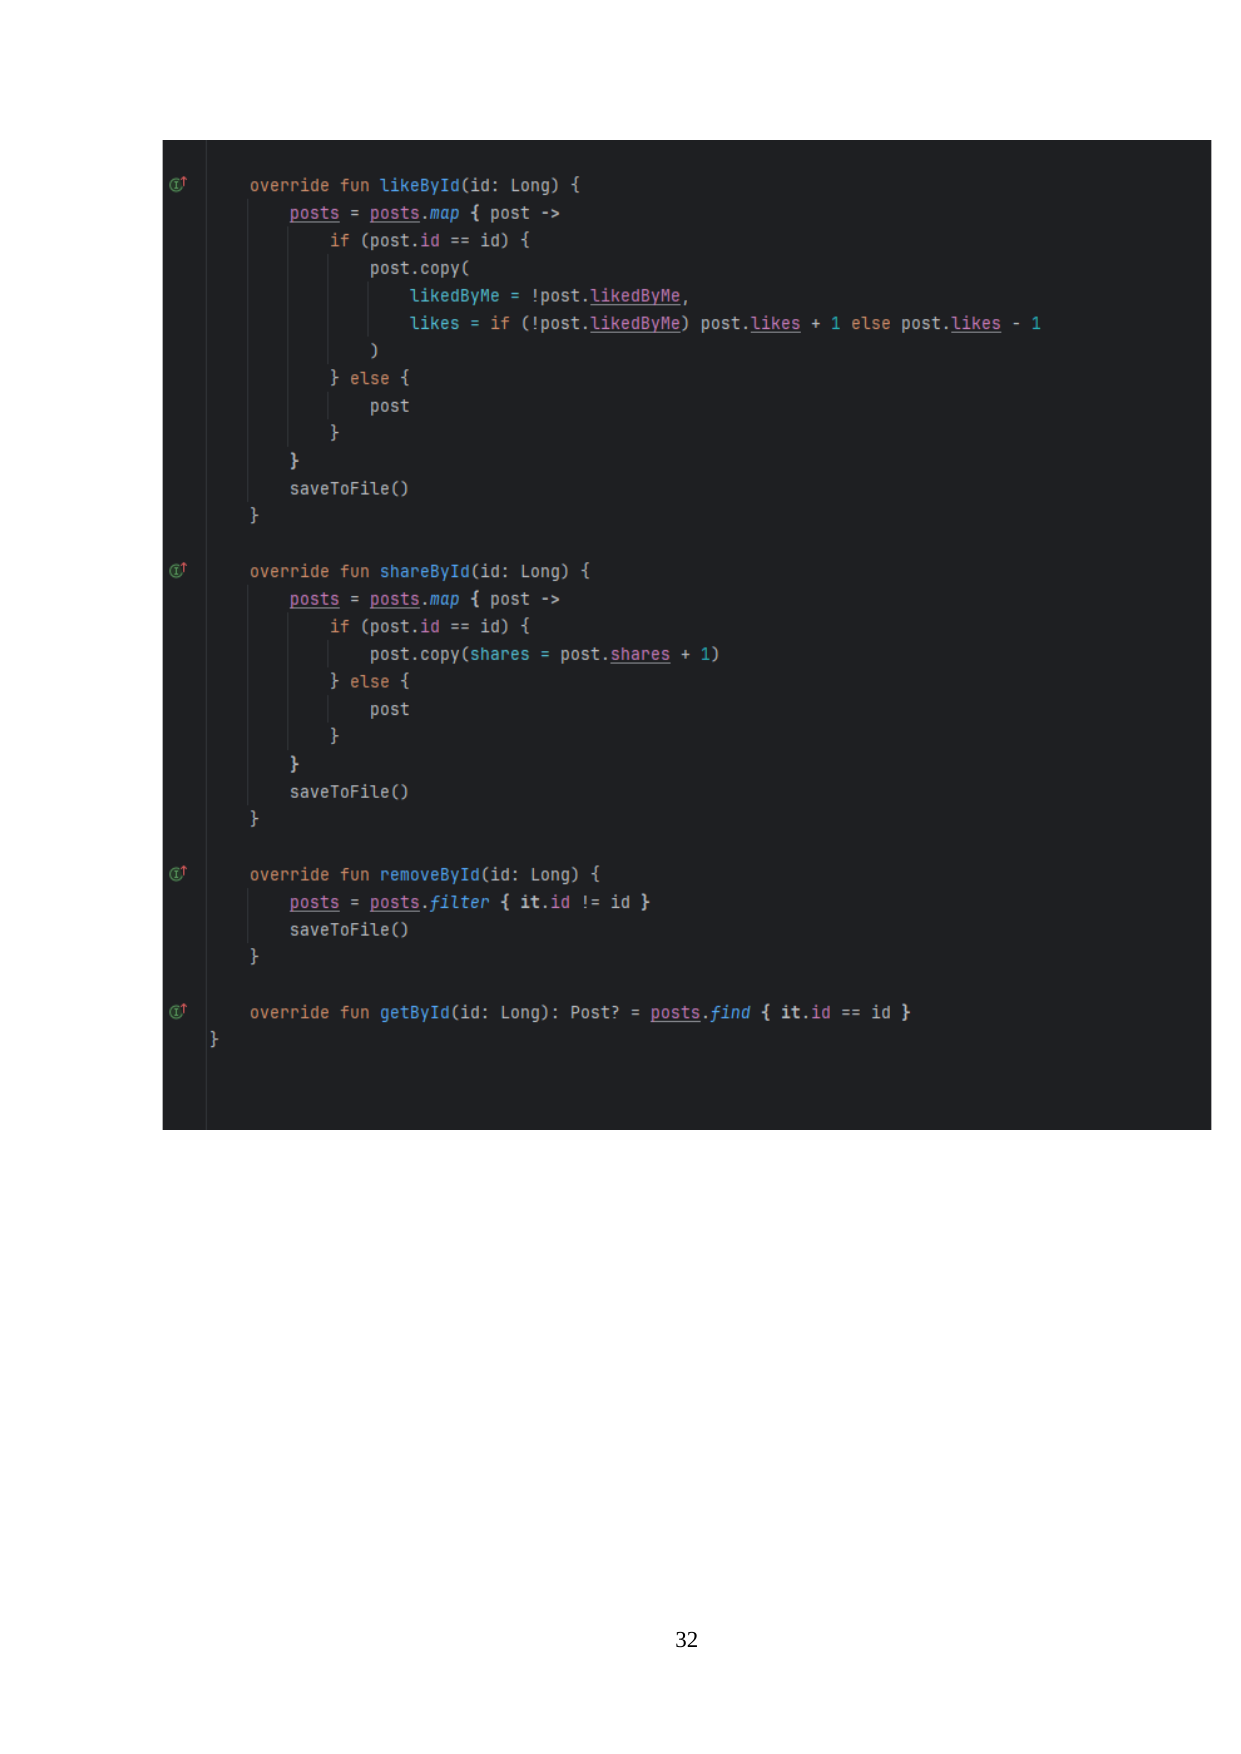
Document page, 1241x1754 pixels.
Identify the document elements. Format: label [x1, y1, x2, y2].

picture [162, 140, 1212, 1130]
